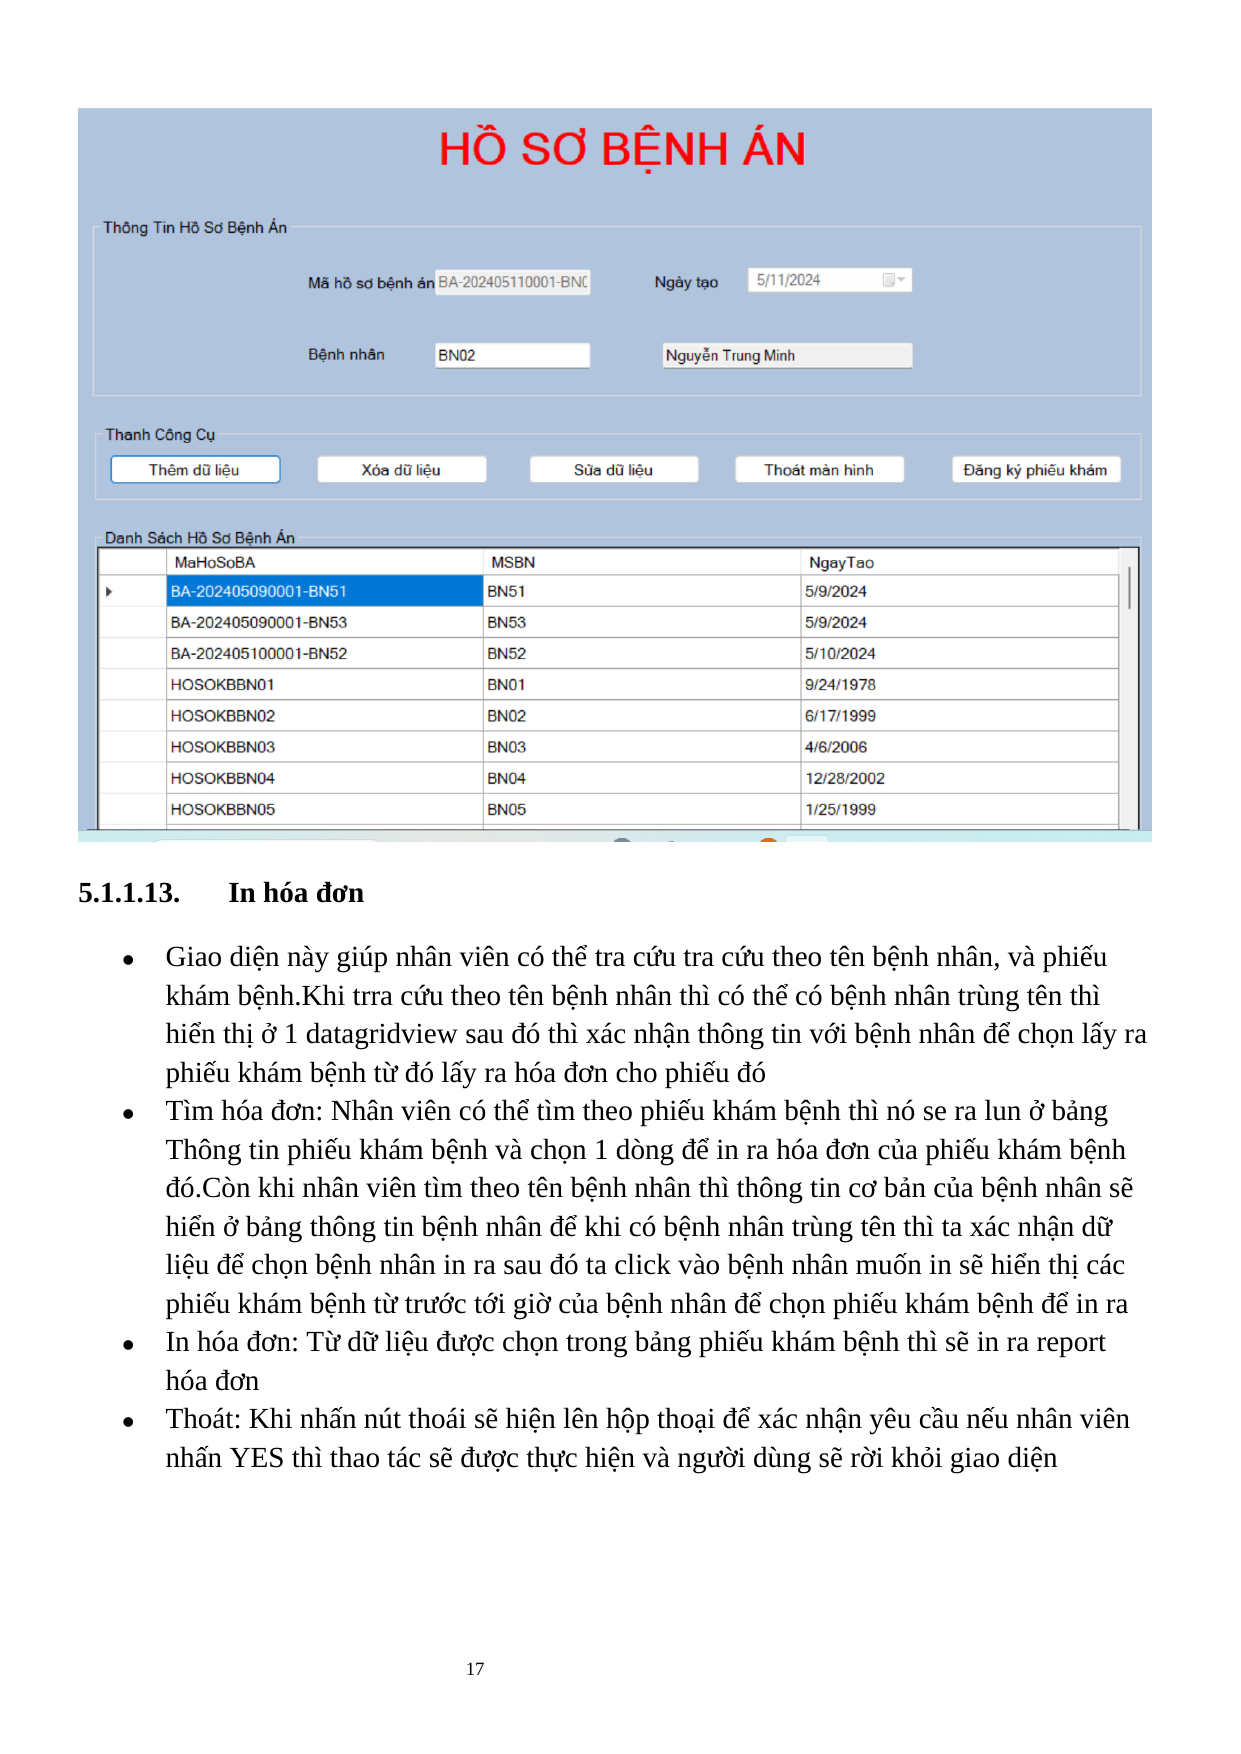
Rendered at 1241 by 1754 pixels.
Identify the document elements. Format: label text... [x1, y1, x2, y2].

list Tìm hóa đơn: Nhân viên có thể tìm theo phiếu khám bệnh thì nó se ra lun ở bảng Thông tin phiếu khám bệnh và chọn 1 dòng để in ra hóa đơn của phiếu khám bệnh đó.Còn khi nhân viên tìm theo tên bệnh nhân thì thông tin cơ bản của bệnh nhân sẽ hiển ở bảng thông tin bệnh nhân để khi có bệnh nhân trùng tên thì ta xác nhận dữ liệu để chọn bệnh nhân in ra sau đó ta click vào bệnh nhân muốn in sẽ hiển thị các phiếu khám bệnh từ trước tới giờ của bệnh nhân để chọn phiếu khám bệnh để in ra [122, 1093, 1153, 1319]
picture [78, 108, 1152, 842]
list Giao diện này giúp nhân viên có thể tra cứu tra cứu theo tên bệnh nhân, và phiếu khám bệnh.Khi trra cứu theo tên bệnh nhân thì có thể có bệnh nhân trùng tên thì hiển thị ở 1 datagridview sau đó thì xác nhận thông tin với bệnh nhân để chọn lấy ra phiếu khám bệnh từ đó lấy ra hóa đơn cho phiếu đó [122, 939, 1153, 1088]
list Thoát: Khi nhấn nút thoái sẽ hiện lên hộp thoại để xác nhận yêu cầu nếu nhân viên nhấn YES thì thao tác sẽ được thực hiện và người dùng sẽ rời khỏi giao diện [122, 1402, 1153, 1474]
list In hóa đơn: Từ dữ liệu được chọn trong bảng phiếu khám bệnh thì sẽ in ra report hóa đơn [122, 1324, 1153, 1397]
subtitle In hóa đơn [78, 875, 1153, 909]
